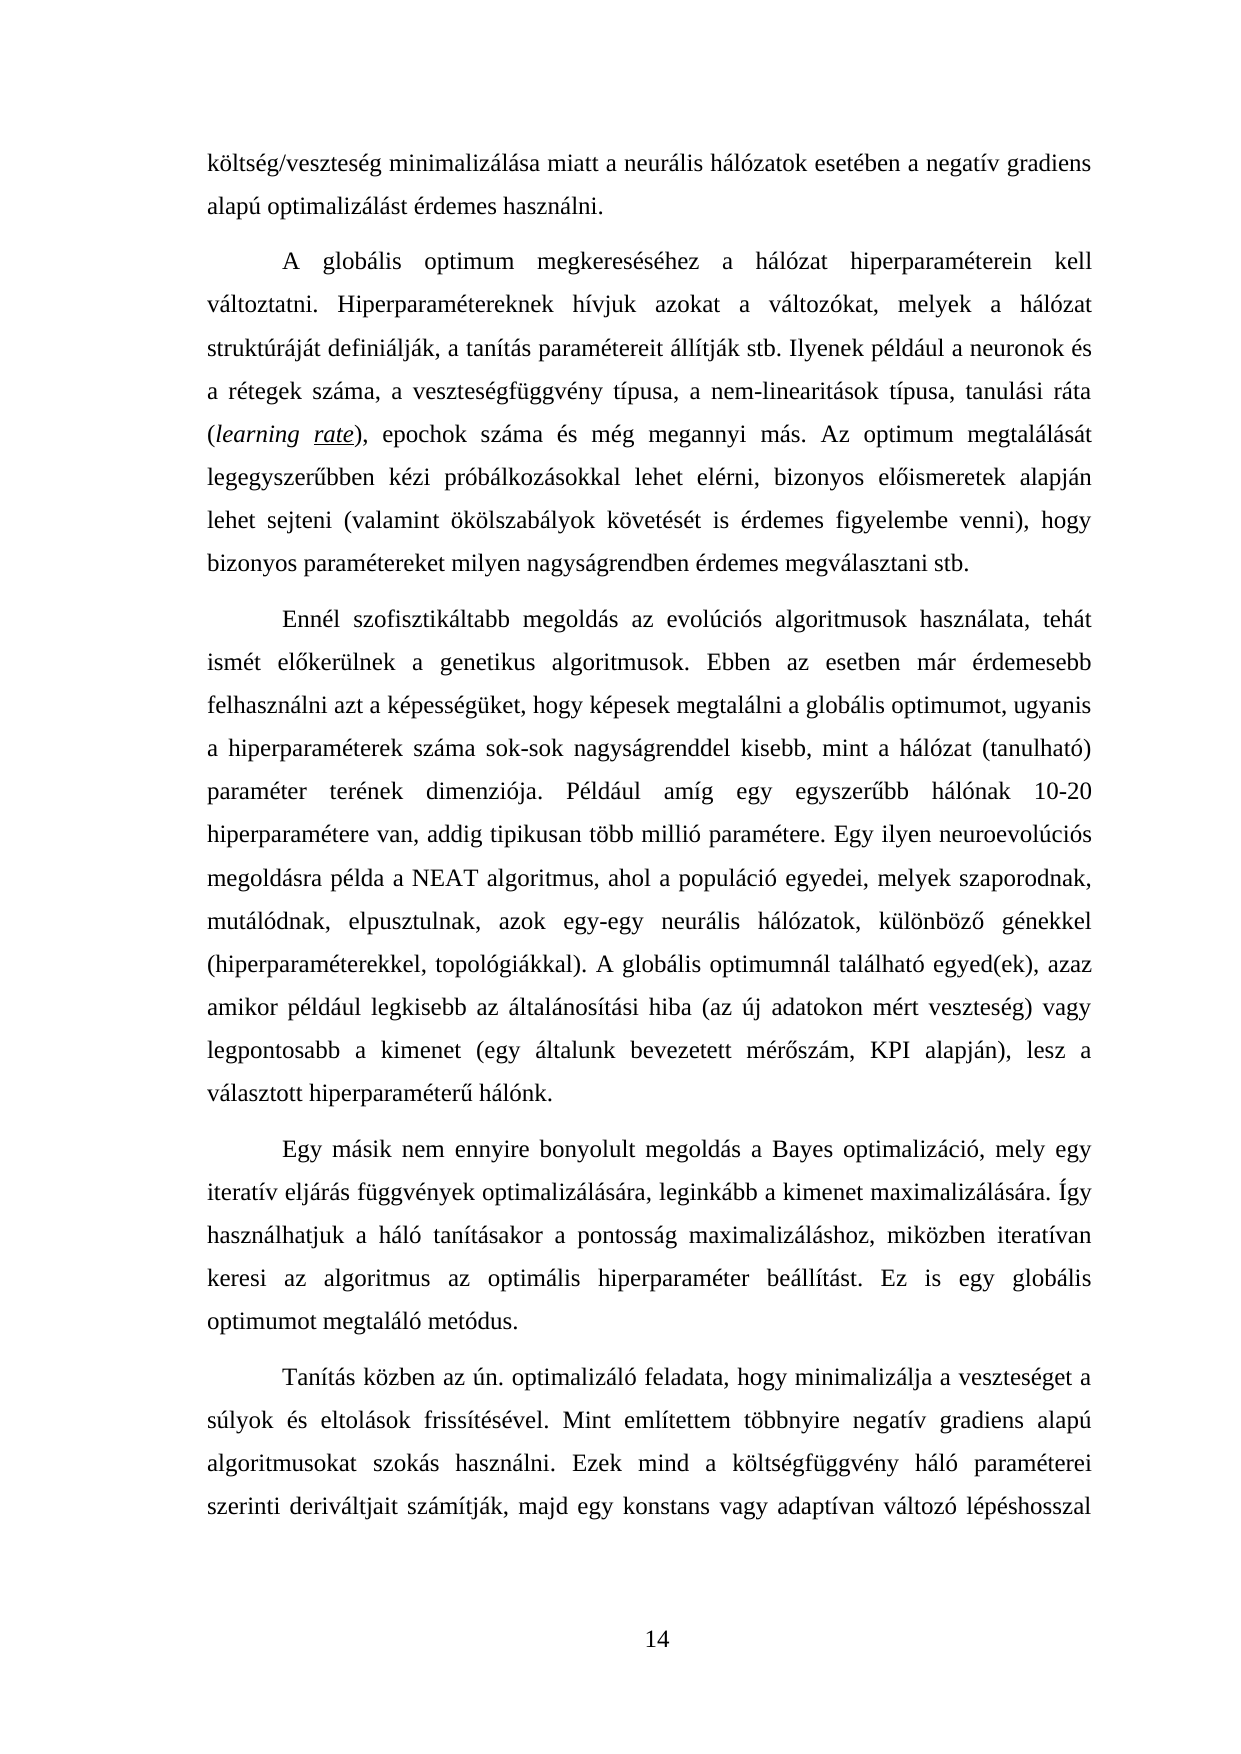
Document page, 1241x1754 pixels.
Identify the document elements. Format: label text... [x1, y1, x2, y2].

text Ennél szofisztikáltabb megoldás az evolúciós algoritmusok használata, tehát ismét előkerülnek a genetikus algoritmusok. Ebben az esetben már érdemesebb felhasználni azt a képességüket, hogy képesek megtalálni a globális optimumot, ugyanis a hiperparaméterek száma sok-sok nagyságrenddel kisebb, mint a hálózat (tanulható) paraméter terének dimenziója. Például amíg egy egyszerűbb hálónak 10-20 hiperparamétere van, addig tipikusan több millió paramétere. Egy ilyen neuroevolúciós megoldásra példa a NEAT algoritmus, ahol a populáció egyedei, melyek szaporodnak, mutálódnak, elpusztulnak, azok egy-egy neurális hálózatok, különböző génekkel (hiperparaméterekkel, topológiákkal). A globális optimumnál található egyed(ek), azaz amikor például legkisebb az általánosítási hiba (az új adatokon mért veszteség) vagy legpontosabb a kimenet (egy általunk bevezetett mérőszám, KPI alapján), lesz a választott hiperparaméterű hálónk. [207, 604, 1092, 1107]
text A globális optimum megkereséséhez a hálózat hiperparaméterein kell változtatni. Hiperparamétereknek hívjuk azokat a változókat, melyek a hálózat struktúráját definiálják, a tanítás paramétereit állítják stb. Ilyenek például a neuronok és a rétegek száma, a veszteségfüggvény típusa, a nem-linearitások típusa, tanulási ráta (learning rate), epochok száma és még megannyi más. Az optimum megtalálását legegyszerűbben kézi próbálkozásokkal lehet elérni, bizonyos előismeretek alapján lehet sejteni (valamint ökölszabályok követését is érdemes figyelembe venni), hogy bizonyos paramétereket milyen nagyságrendben érdemes megválasztani stb. [207, 246, 1092, 577]
text Egy másik nem ennyire bonyolult megoldás a Bayes optimalizáció, mely egy iteratív eljárás függvények optimalizálására, leginkább a kimenet maximalizálására. Így használhatjuk a háló tanításakor a pontosság maximalizáláshoz, miközben iteratívan keresi az algoritmus az optimális hiperparaméter beállítást. Ez is egy globális optimumot megtaláló metódus. [207, 1134, 1092, 1335]
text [207, 1362, 1092, 1520]
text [207, 148, 1092, 219]
